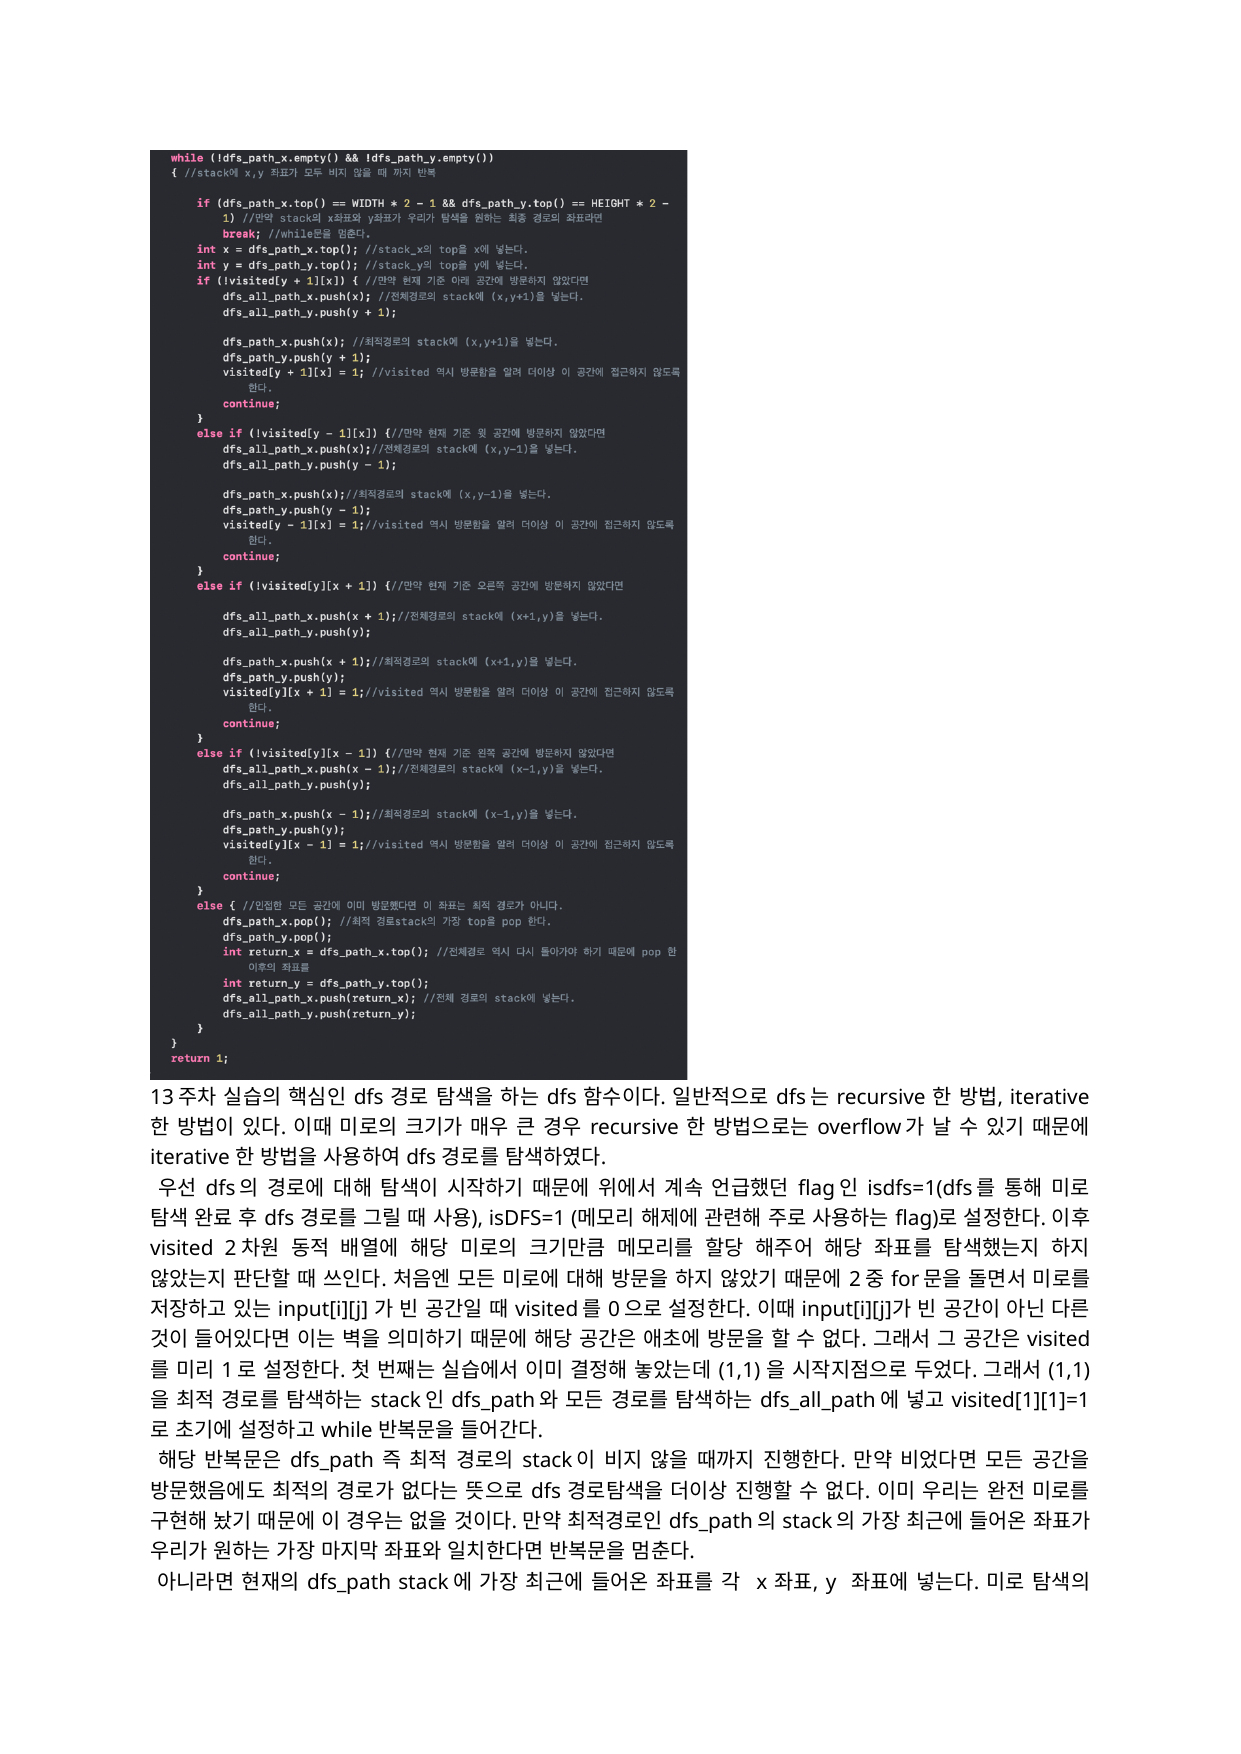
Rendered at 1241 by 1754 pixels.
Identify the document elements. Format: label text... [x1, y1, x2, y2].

text 13주차 실습의 핵심인 dfs 경로 탐색을 하는 dfs 함수이다. 일반적으로 dfs는 recursive 한 방법, iterative 한 방법이 있다. 이때 미로의 크기가 매우 큰 경우 recursive 한 방법으로는 overflow가 날 수 있기 때문에 iterative 한 방법을 사용하여 dfs 경로를 탐색하였다. [150, 1080, 1090, 1171]
picture [150, 150, 688, 1080]
text 우선 dfs의 경로에 대해 탐색이 시작하기 때문에 위에서 계속 언급했던 flag인 isdfs=1(dfs를 통해 미로 탐색 완료 후 dfs 경로를 그릴 때 사용), isDFS=1 (메모리 해제에 관련해 주로 사용하는 flag)로 설정한다. 이후 visited 2차원 동적 배열에 해당 미로의 크기만큼 메모리를 할당 해주어 해당 좌표를 탐색했는지 하지 않았는지 판단할 때 쓰인다. 처음엔 모든 미로에 대해 방문을 하지 않았기 때문에 2중 for문을 돌면서 미로를 저장하고 있는 input[i][j] 가 빈 공간일 때 visited를 0으로 설정한다. 이때 input[i][j]가 빈 공간이 아닌 다른 것이 들어있다면 이는 벽을 의미하기 때문에 해당 공간은 애초에 방문을 할 수 없다. 그래서 그 공간은 visited를 미리 1로 설정한다. 첫 번째는 실습에서 이미 결정해 놓았는데 (1,1) 을 시작지점으로 두었다. 그래서 (1,1)을 최적 경로를 탐색하는 stack인 dfs_path와 모든 경로를 탐색하는 dfs_all_path에 넣고 visited[1][1]=1 로 초기에 설정하고 while 반복문을 들어간다. [150, 1171, 1090, 1444]
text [150, 1565, 1090, 1595]
text 해당 반복문은 dfs_path 즉 최적 경로의 stack이 비지 않을 때까지 진행한다. 만약 비었다면 모든 공간을 방문했음에도 최적의 경로가 없다는 뜻으로 dfs 경로탐색을 더이상 진행할 수 없다. 이미 우리는 완전 미로를 구현해 놨기 때문에 이 경우는 없을 것이다. 만약 최적경로인 dfs_path의 stack의 가장 최근에 들어온 좌표가 우리가 원하는 가장 마지막 좌표와 일치한다면 반복문을 멈춘다. [150, 1444, 1090, 1565]
